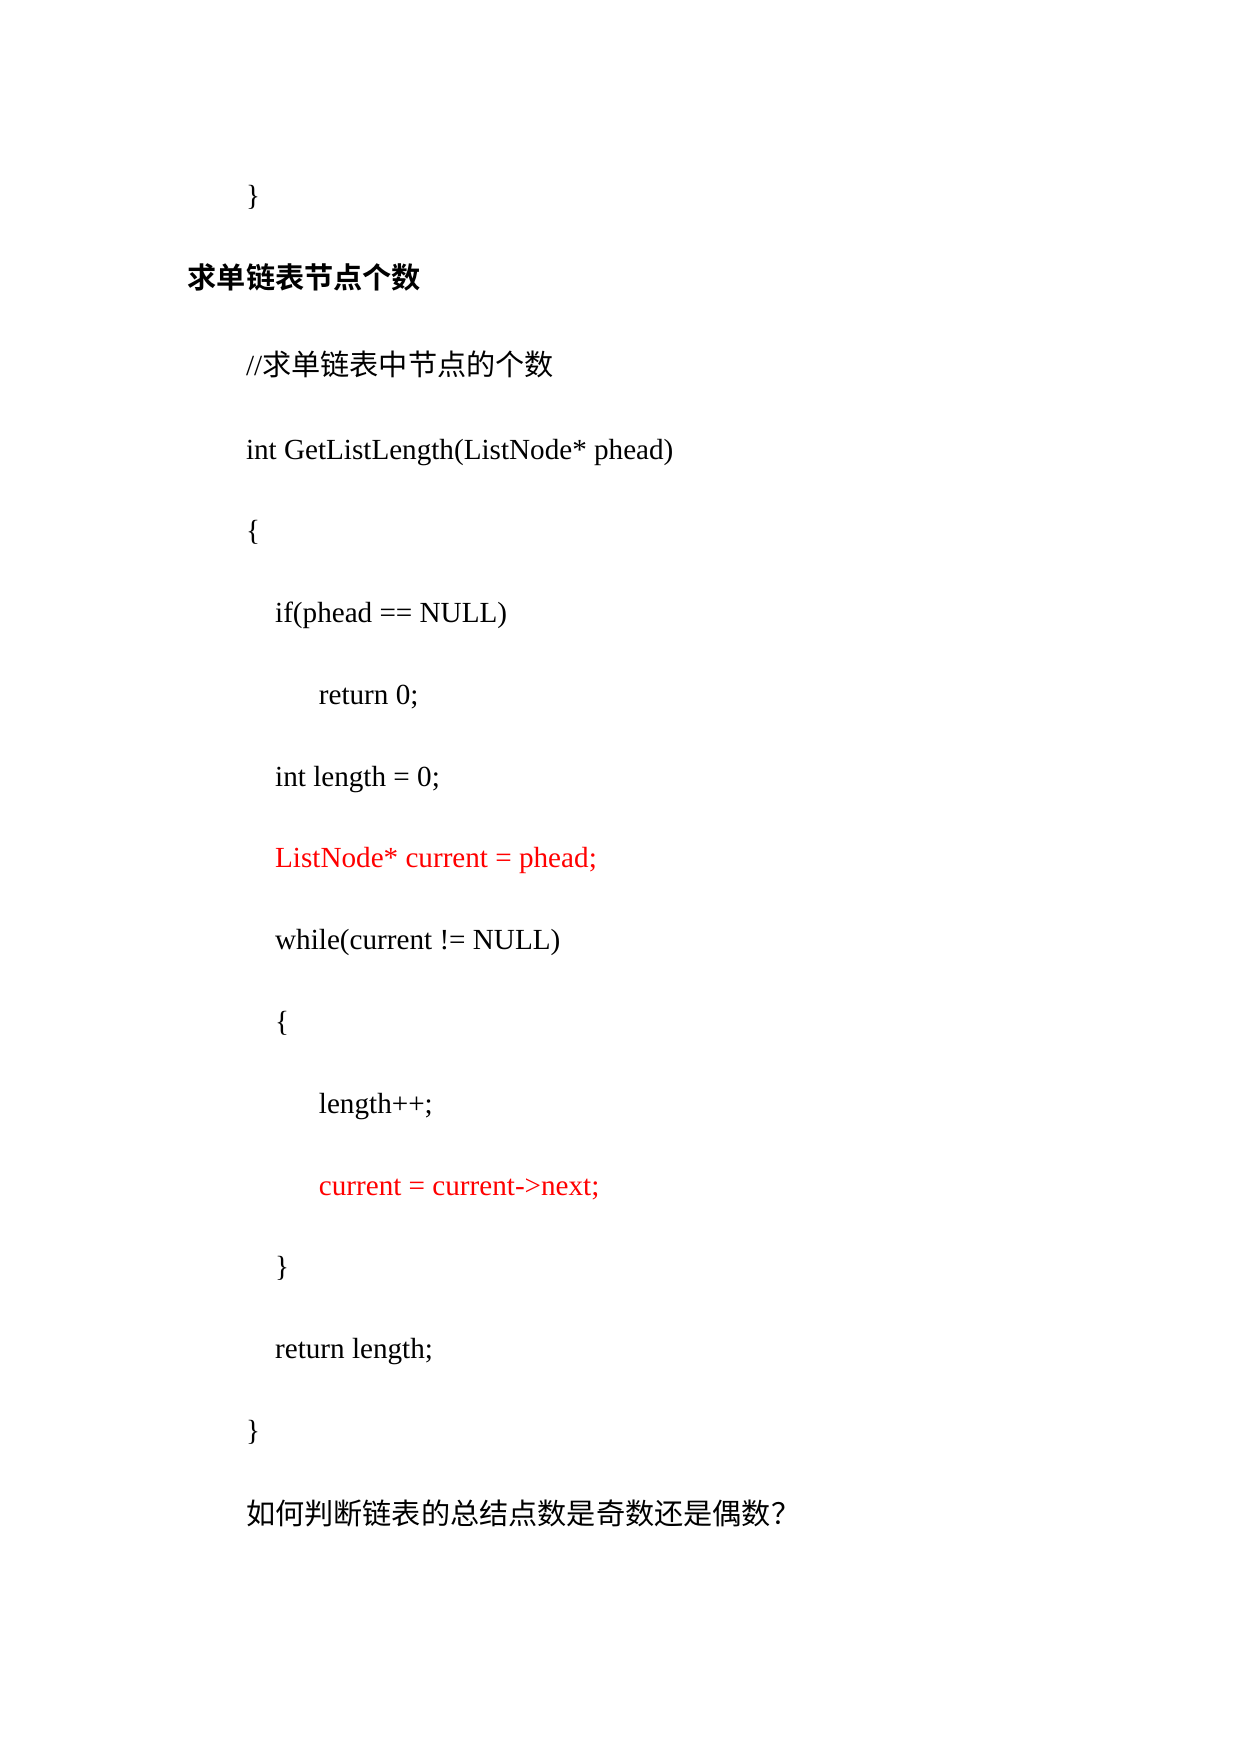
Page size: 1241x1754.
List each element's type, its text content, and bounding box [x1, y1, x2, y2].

text current = current->next; [246, 1152, 1053, 1217]
subtitle 求单链表节点个数 [187, 244, 1053, 309]
text 如何判断链表的总结点数是奇数还是偶数？ [246, 1479, 1053, 1544]
text return length; [246, 1316, 1053, 1381]
text length++; [246, 1070, 1053, 1135]
text if(phead == NULL) [246, 579, 1053, 644]
text ListNode* current = phead; [246, 825, 1053, 890]
text { [246, 498, 1053, 563]
text return 0; [246, 661, 1053, 726]
text int GetListLength(ListNode* phead) [246, 416, 1053, 481]
text while(current != NULL) [246, 907, 1053, 972]
text } [246, 162, 1053, 227]
text //求单链表中节点的个数 [246, 330, 1053, 395]
text { [246, 988, 1053, 1053]
text } [246, 1397, 1053, 1462]
text int length = 0; [246, 743, 1053, 808]
text } [246, 1234, 1053, 1299]
